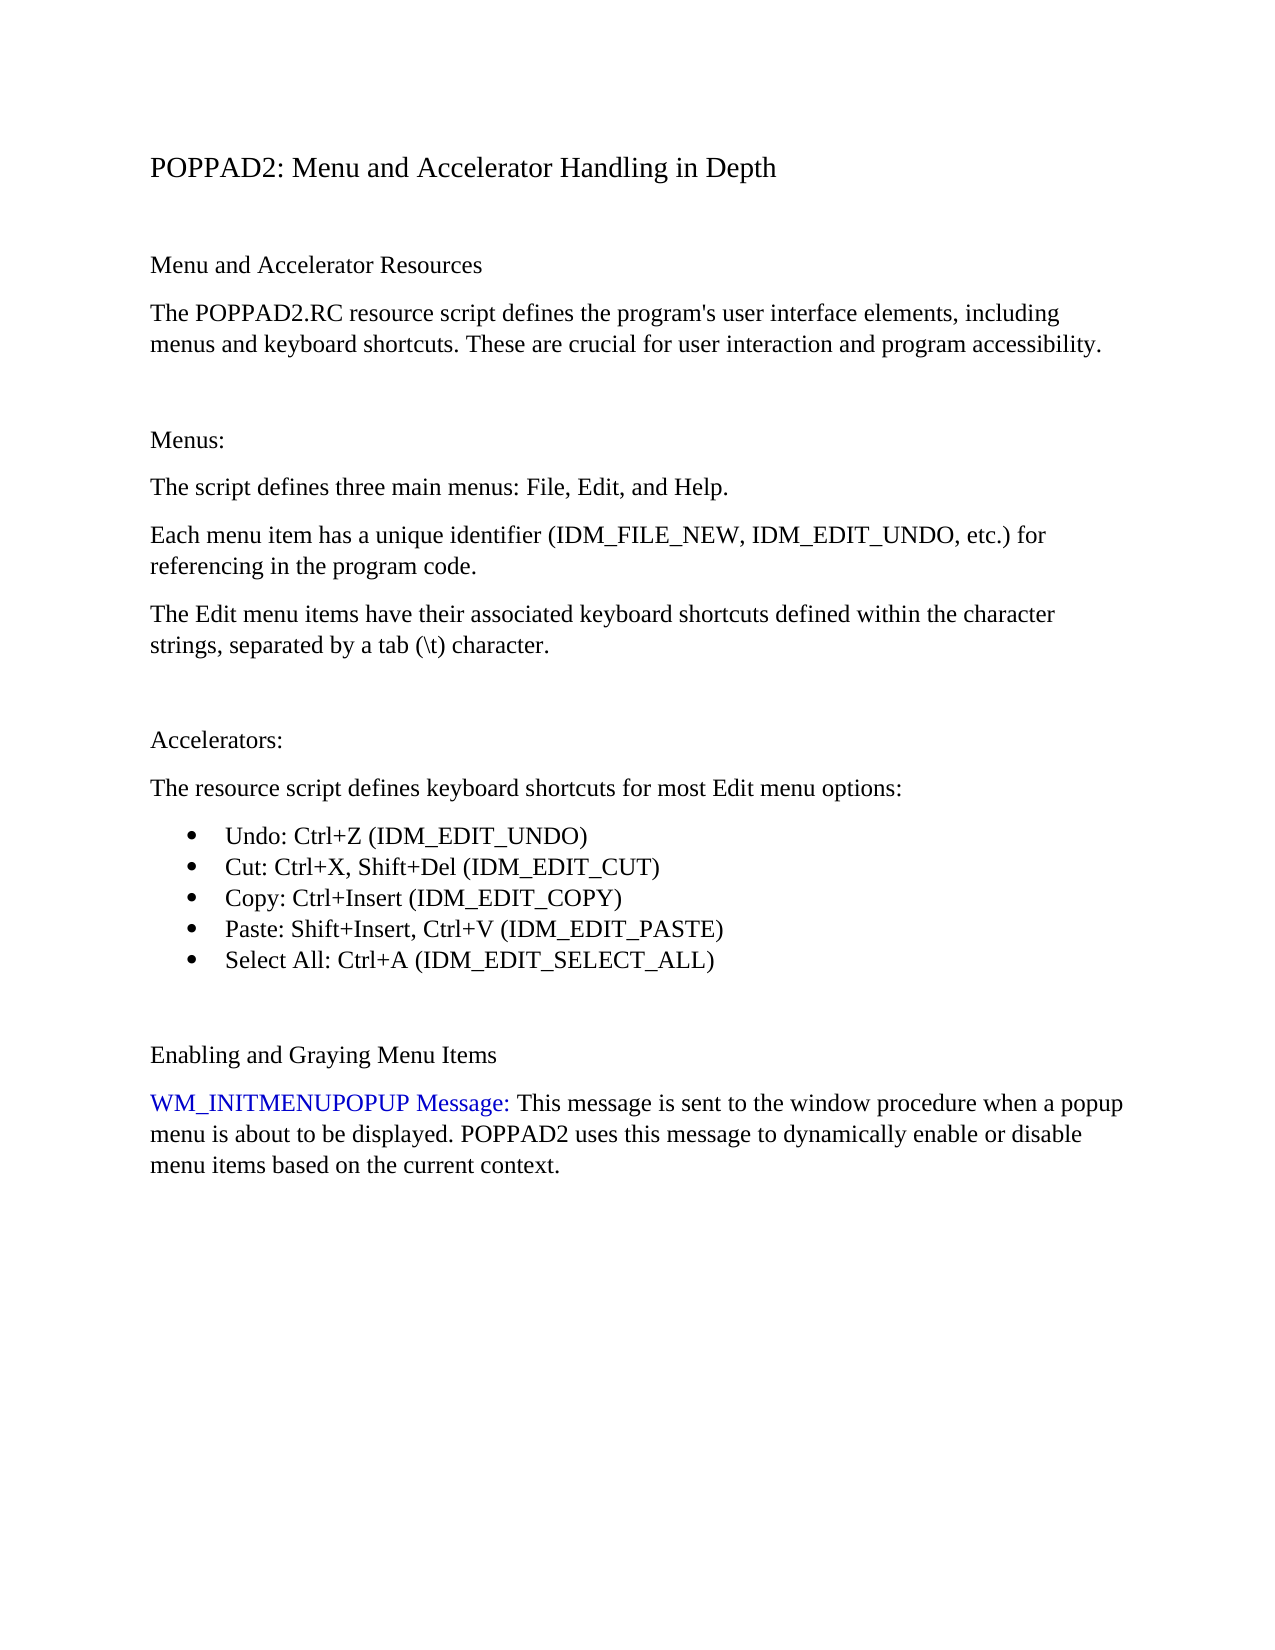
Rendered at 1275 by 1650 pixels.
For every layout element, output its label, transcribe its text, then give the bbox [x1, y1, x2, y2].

text Menus: [150, 425, 1125, 453]
text Accelerators: [150, 725, 1125, 754]
text Enabling and Graying Menu Items [150, 1040, 1125, 1069]
list Undo: Ctrl+Z (IDM_EDIT_UNDO) [187, 821, 1125, 849]
list Cut: Ctrl+X, Shift+Del (IDM_EDIT_CUT) [187, 852, 1125, 881]
text POPPAD2: Menu and Accelerator Handling in Depth [150, 150, 1125, 183]
text The script defines three main menus: File, Edit, and Help. [150, 472, 1125, 501]
text The POPPAD2.RC resource script defines the program's user interface elements, including menus and keyboard shortcuts. These are crucial for user interaction and program accessibility. [150, 298, 1125, 358]
text The resource script defines keyboard shortcuts for most Edit menu options: [150, 773, 1125, 802]
text The Edit menu items have their associated keyboard shortcuts defined within the character strings, separated by a tab (\t) character. [150, 599, 1125, 659]
text WM_INITMENUPOPUP Message: This message is sent to the window procedure when a popup menu is about to be displayed. POPPAD2 uses this message to dynamically enable or disable menu items based on the current context. [150, 1088, 1125, 1179]
text Each menu item has a unique identifier (IDM_FILE_NEW, IDM_EDIT_UNDO, etc.) for referencing in the program code. [150, 520, 1125, 580]
text Menu and Accelerator Resources [150, 251, 1125, 279]
list Select All: Ctrl+A (IDM_EDIT_SELECT_ALL) [187, 945, 1125, 974]
list Copy: Ctrl+Insert (IDM_EDIT_COPY) [187, 883, 1125, 912]
list Paste: Shift+Insert, Ctrl+V (IDM_EDIT_PASTE) [187, 914, 1125, 943]
